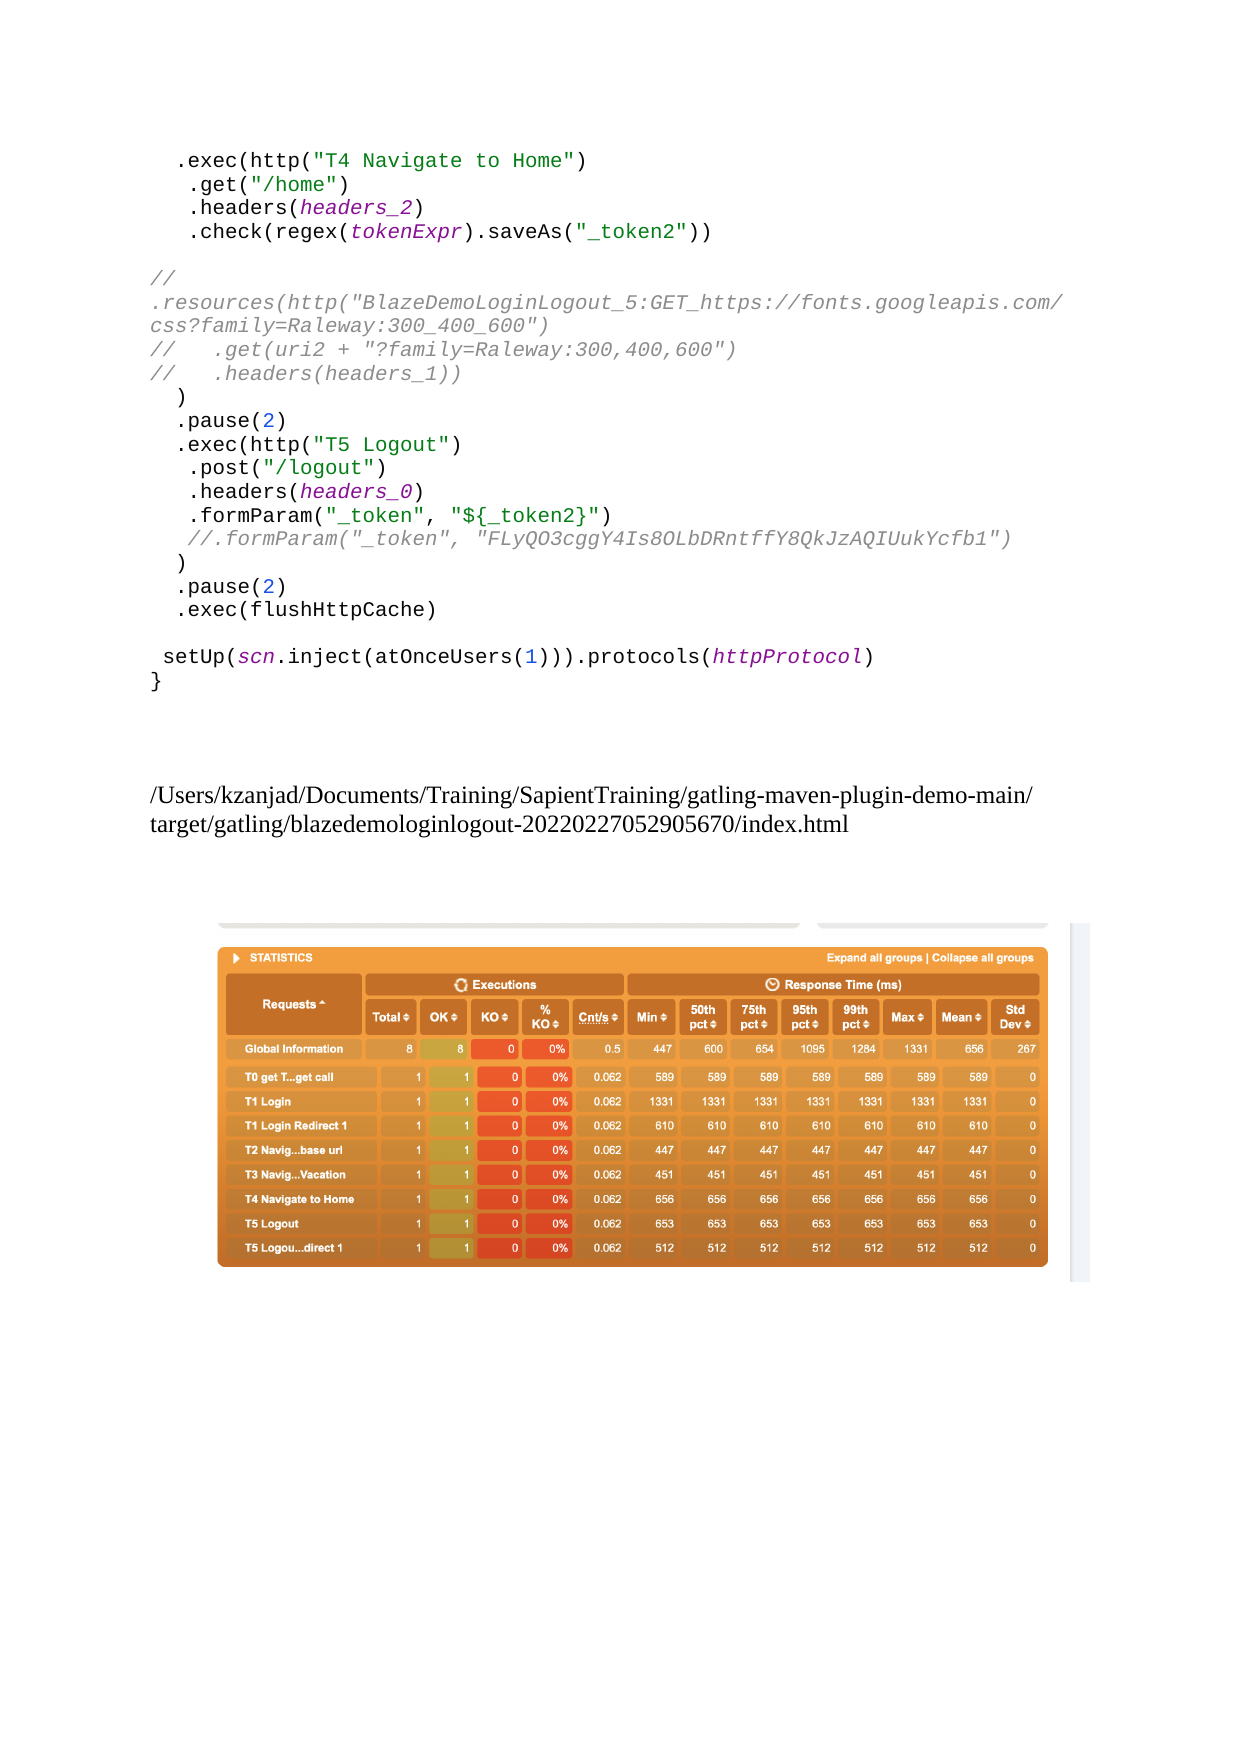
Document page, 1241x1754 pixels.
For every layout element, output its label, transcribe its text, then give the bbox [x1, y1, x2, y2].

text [150, 150, 1090, 694]
text /Users/kzanjad/Documents/Training/SapientTraining/gatling-maven-plugin-demo-main/target/gatling/blazedemologinlogout-20220227052905670/index.html [150, 780, 1090, 838]
picture [150, 923, 1091, 1282]
